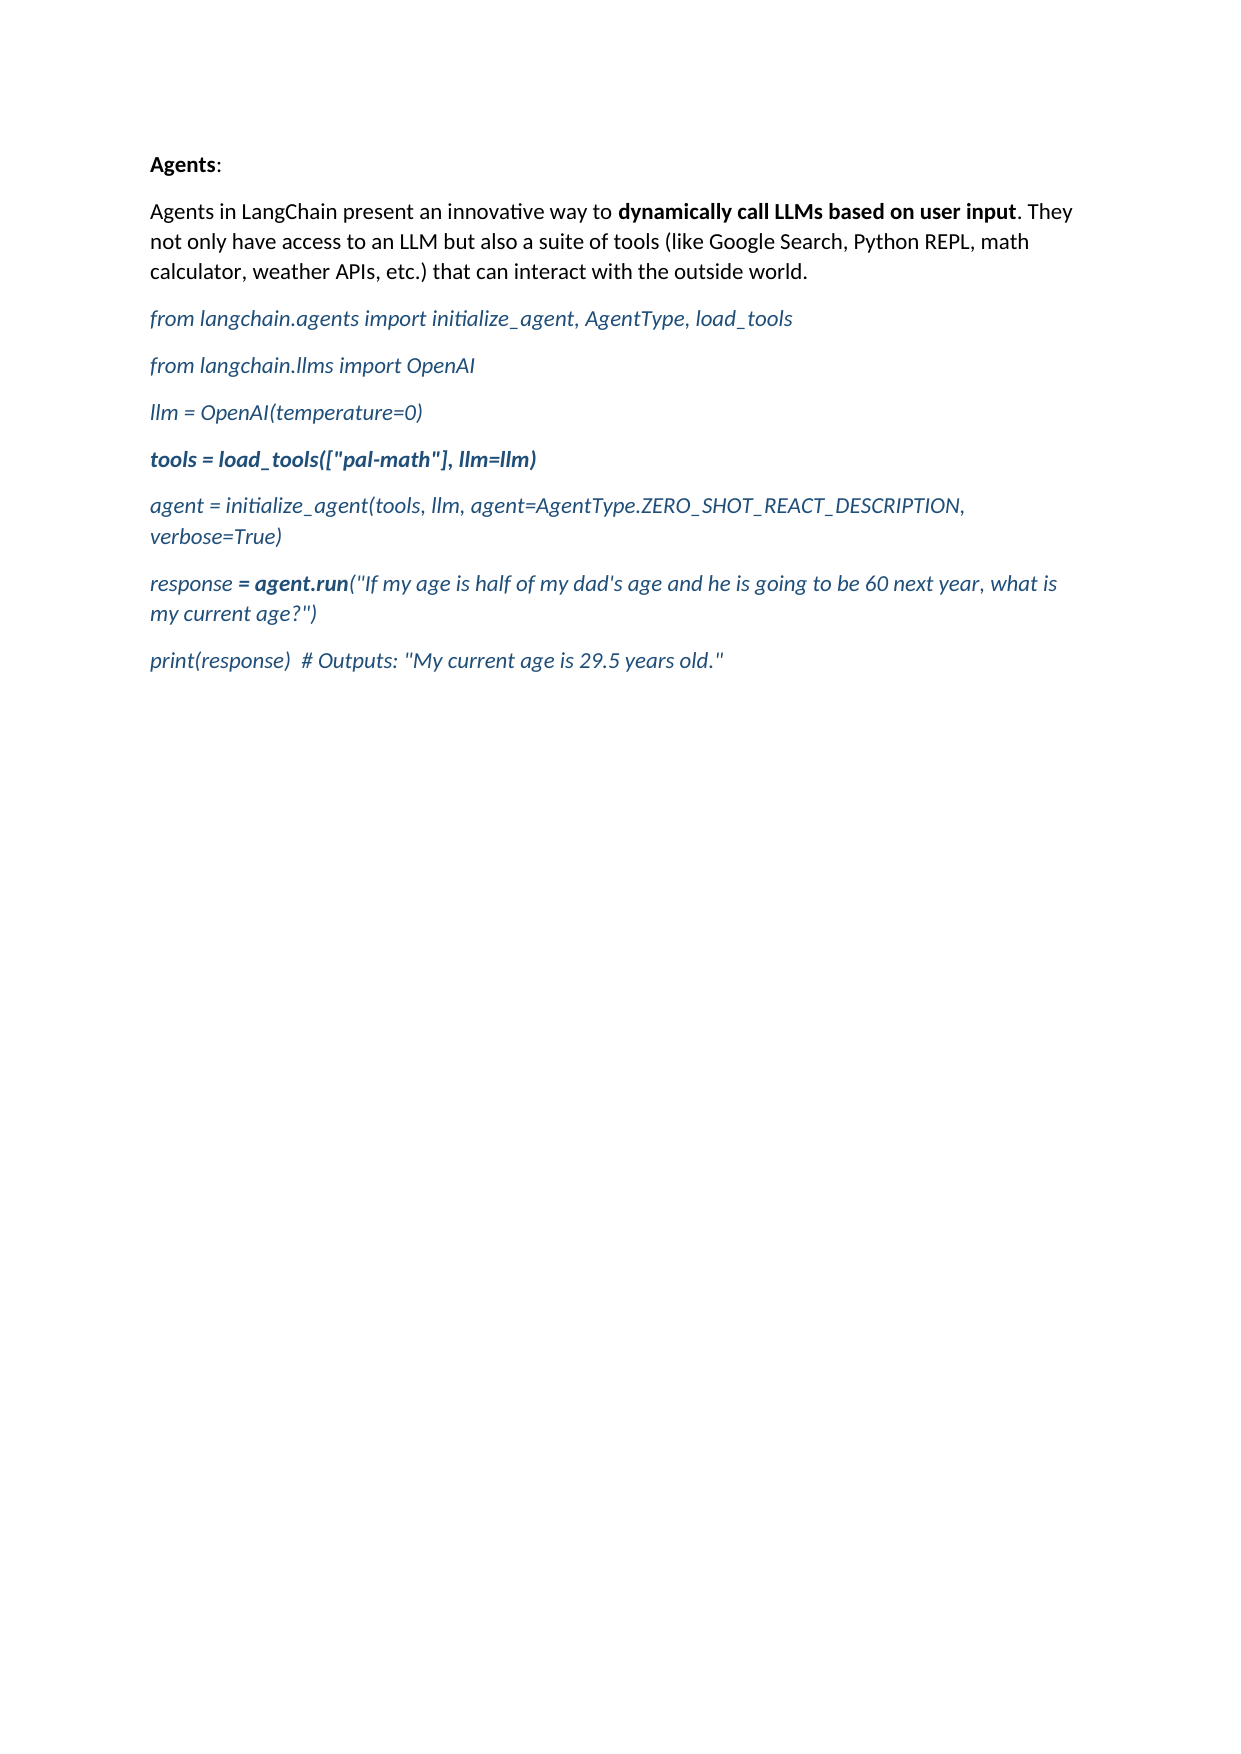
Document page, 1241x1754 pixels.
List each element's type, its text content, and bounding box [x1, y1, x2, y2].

text agent = initialize_agent(tools, llm, agent=AgentType.ZERO_SHOT_REACT_DESCRIPTION, verbose=True) [150, 492, 1090, 550]
text tools = load_tools(["pal-math"], llm=llm) [150, 445, 1090, 473]
text Agents: [150, 150, 1090, 178]
text llm = OpenAI(temperature=0) [150, 398, 1090, 426]
text response = agent.run("If my age is half of my dad's age and he is going to be 60 next year, what is my current age?") [150, 569, 1090, 627]
text from langchain.llms import OpenAI [150, 351, 1090, 379]
text from langchain.agents import initialize_agent, AgentType, load_tools [150, 304, 1090, 332]
text Agents in LangChain present an innovative way to dynamically call LLMs based on user input. They not only have access to an LLM but also a suite of tools (like Google Search, Python REPL, math calculator, weather APIs, etc.) that can interact with the outside world. [150, 197, 1090, 285]
text print(response) # Outputs: "My current age is 29.5 years old." [150, 646, 1090, 674]
